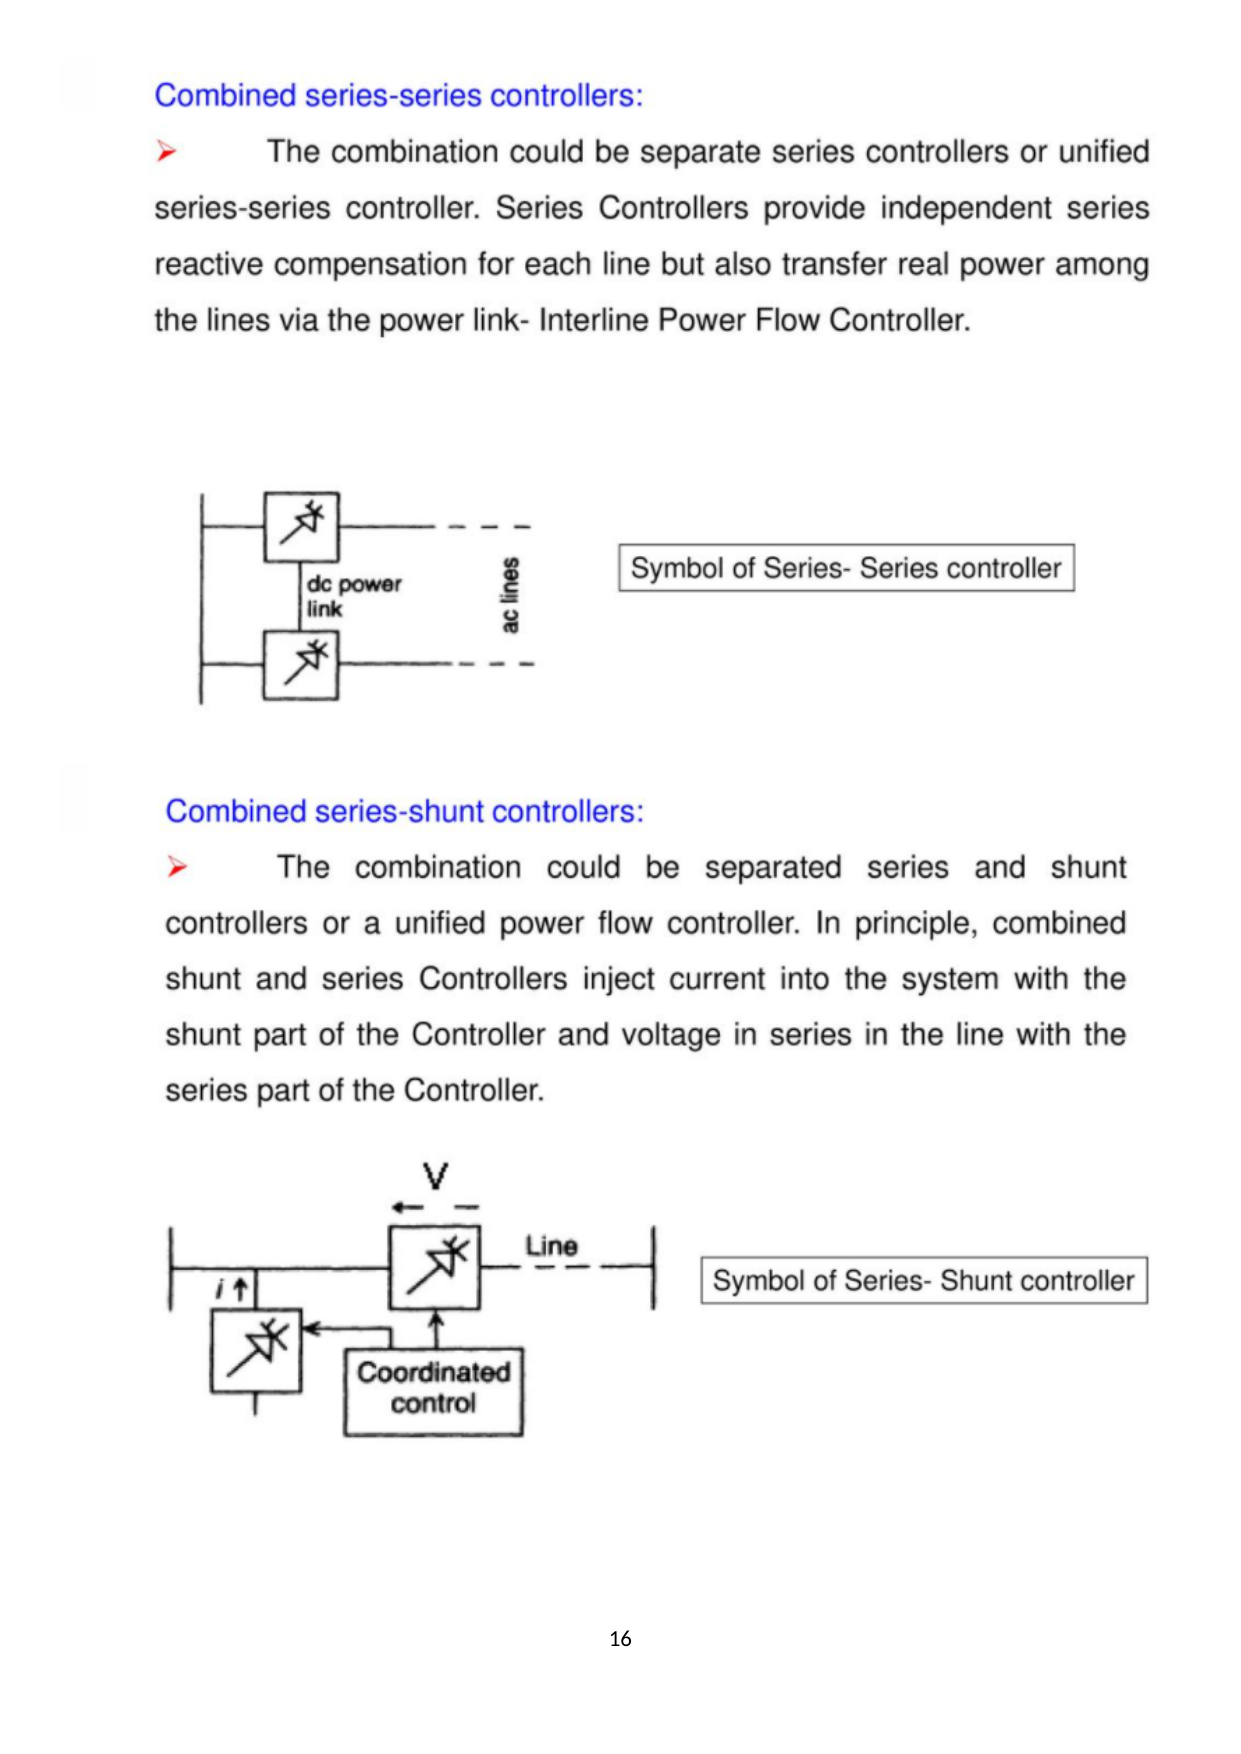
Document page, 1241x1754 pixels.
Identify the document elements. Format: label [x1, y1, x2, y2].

picture [59, 59, 1181, 746]
picture [59, 764, 1182, 1454]
